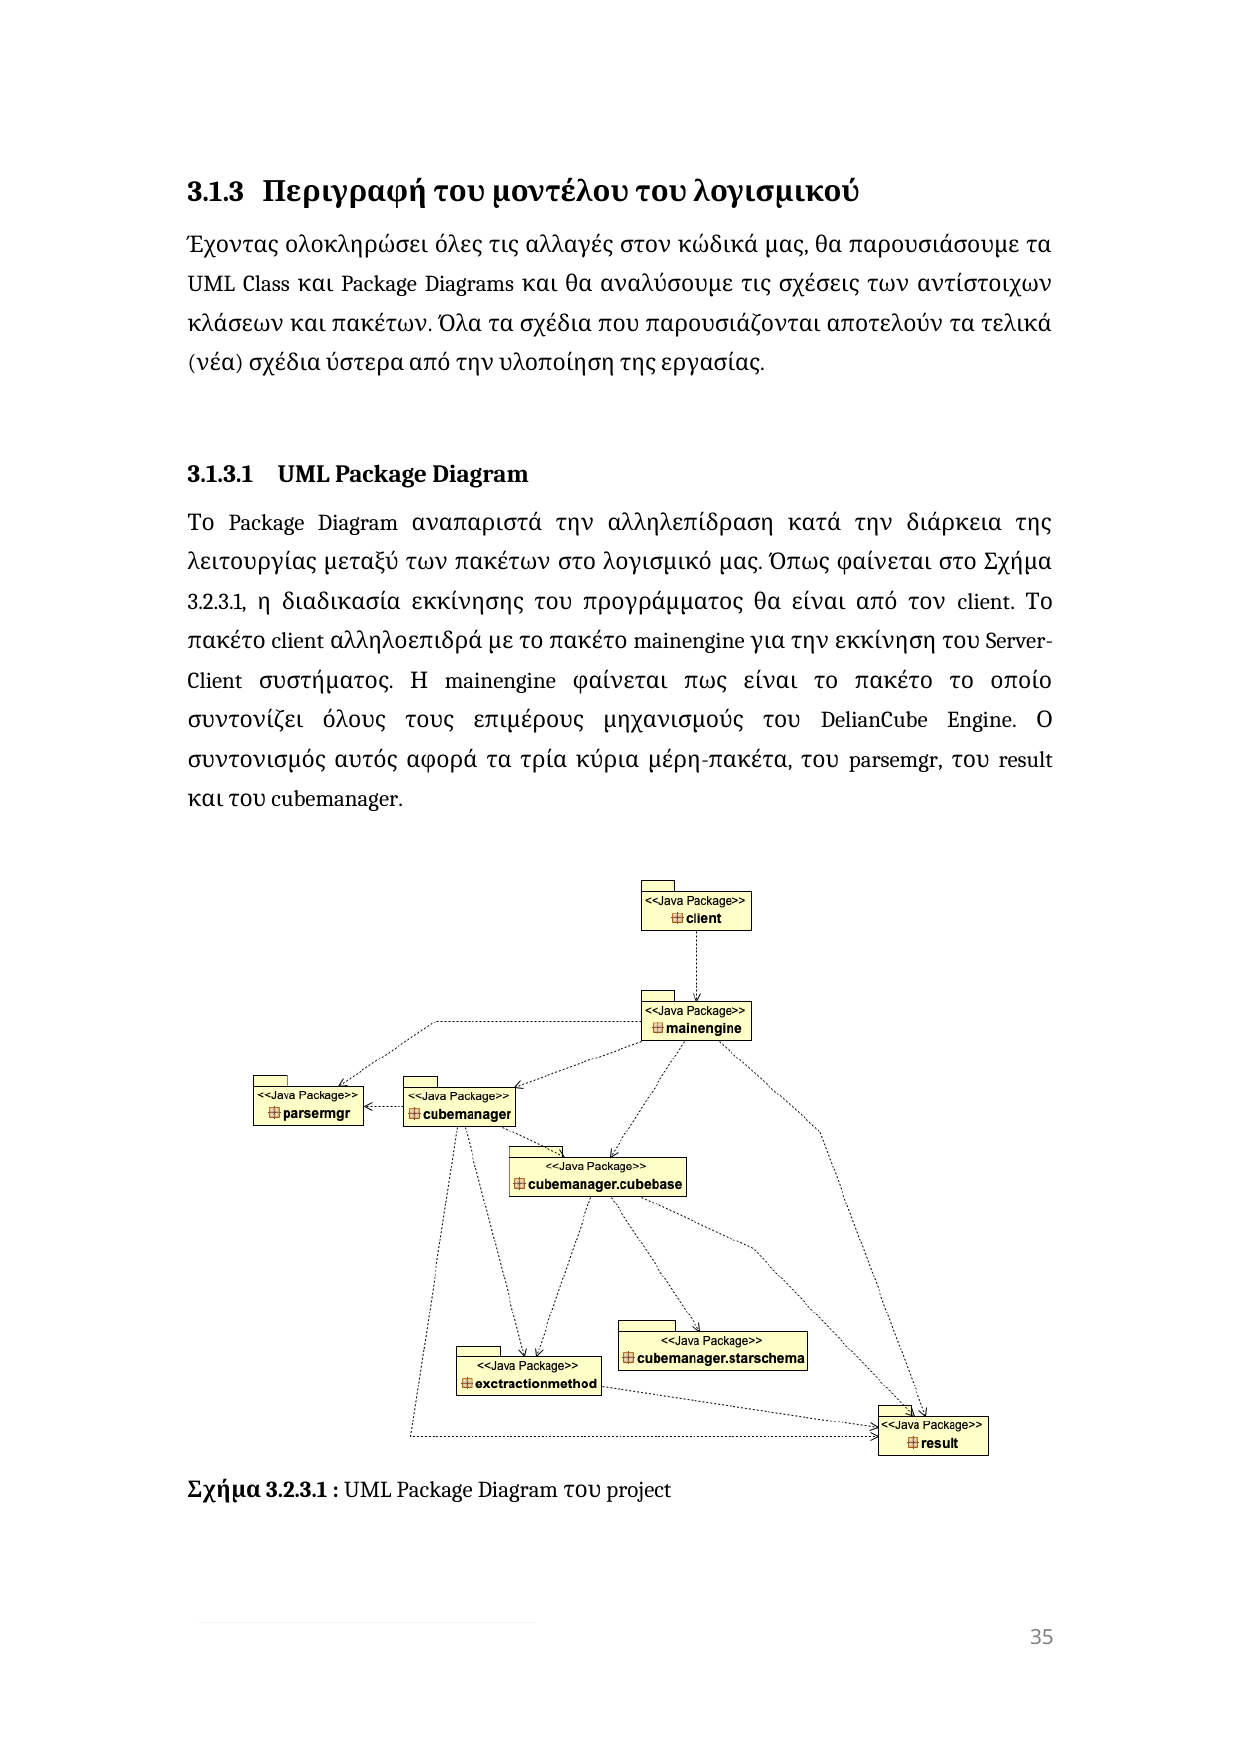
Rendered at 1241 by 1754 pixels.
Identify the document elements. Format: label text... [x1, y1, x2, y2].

subtitle Περιγραφή του μοντέλου του λογισμικού [187, 175, 1053, 208]
text Έχοντας ολοκληρώσει όλες τις αλλαγές στον κώδικά μας, θα παρουσιάσουμε τα UML Class και Package Diagrams και θα αναλύσουμε τις σχέσεις των αντίστοιχων κλάσεων και πακέτων. Όλα τα σχέδια που παρουσιάζονται αποτελούν τα τελικά (νέα) σχέδια ύστερα από την υλοποίηση της εργασίας. [187, 232, 1053, 376]
subtitle UML Package Diagram [187, 460, 1053, 489]
text Το Package Diagram αναπαριστά την αλληλεπίδραση κατά την διάρκεια της λειτουργίας μεταξύ των πακέτων στο λογισμικό μας. Όπως φαίνεται στο Σχήμα 3.2.3.1, η διαδικασία εκκίνησης του προγράμματος θα είναι από τον client. Το πακέτο client αλληλοεπιδρά με το πακέτο mainengine για την εκκίνηση του Server-Client συστήματος. Η mainengine φαίνεται πως είναι το πακέτο το οποίο συντονίζει όλους τους επιμέρους μηχανισμούς του DelianCube Engine. Ο συντονισμός αυτός αφορά τα τρία κύρια μέρη-πακέτα, του parsemgr, του result και του cubemanager. [187, 509, 1053, 812]
text Σχήμα 3.2.3.1 : UML Package Diagram του project [187, 1477, 1053, 1503]
picture [250, 877, 991, 1458]
